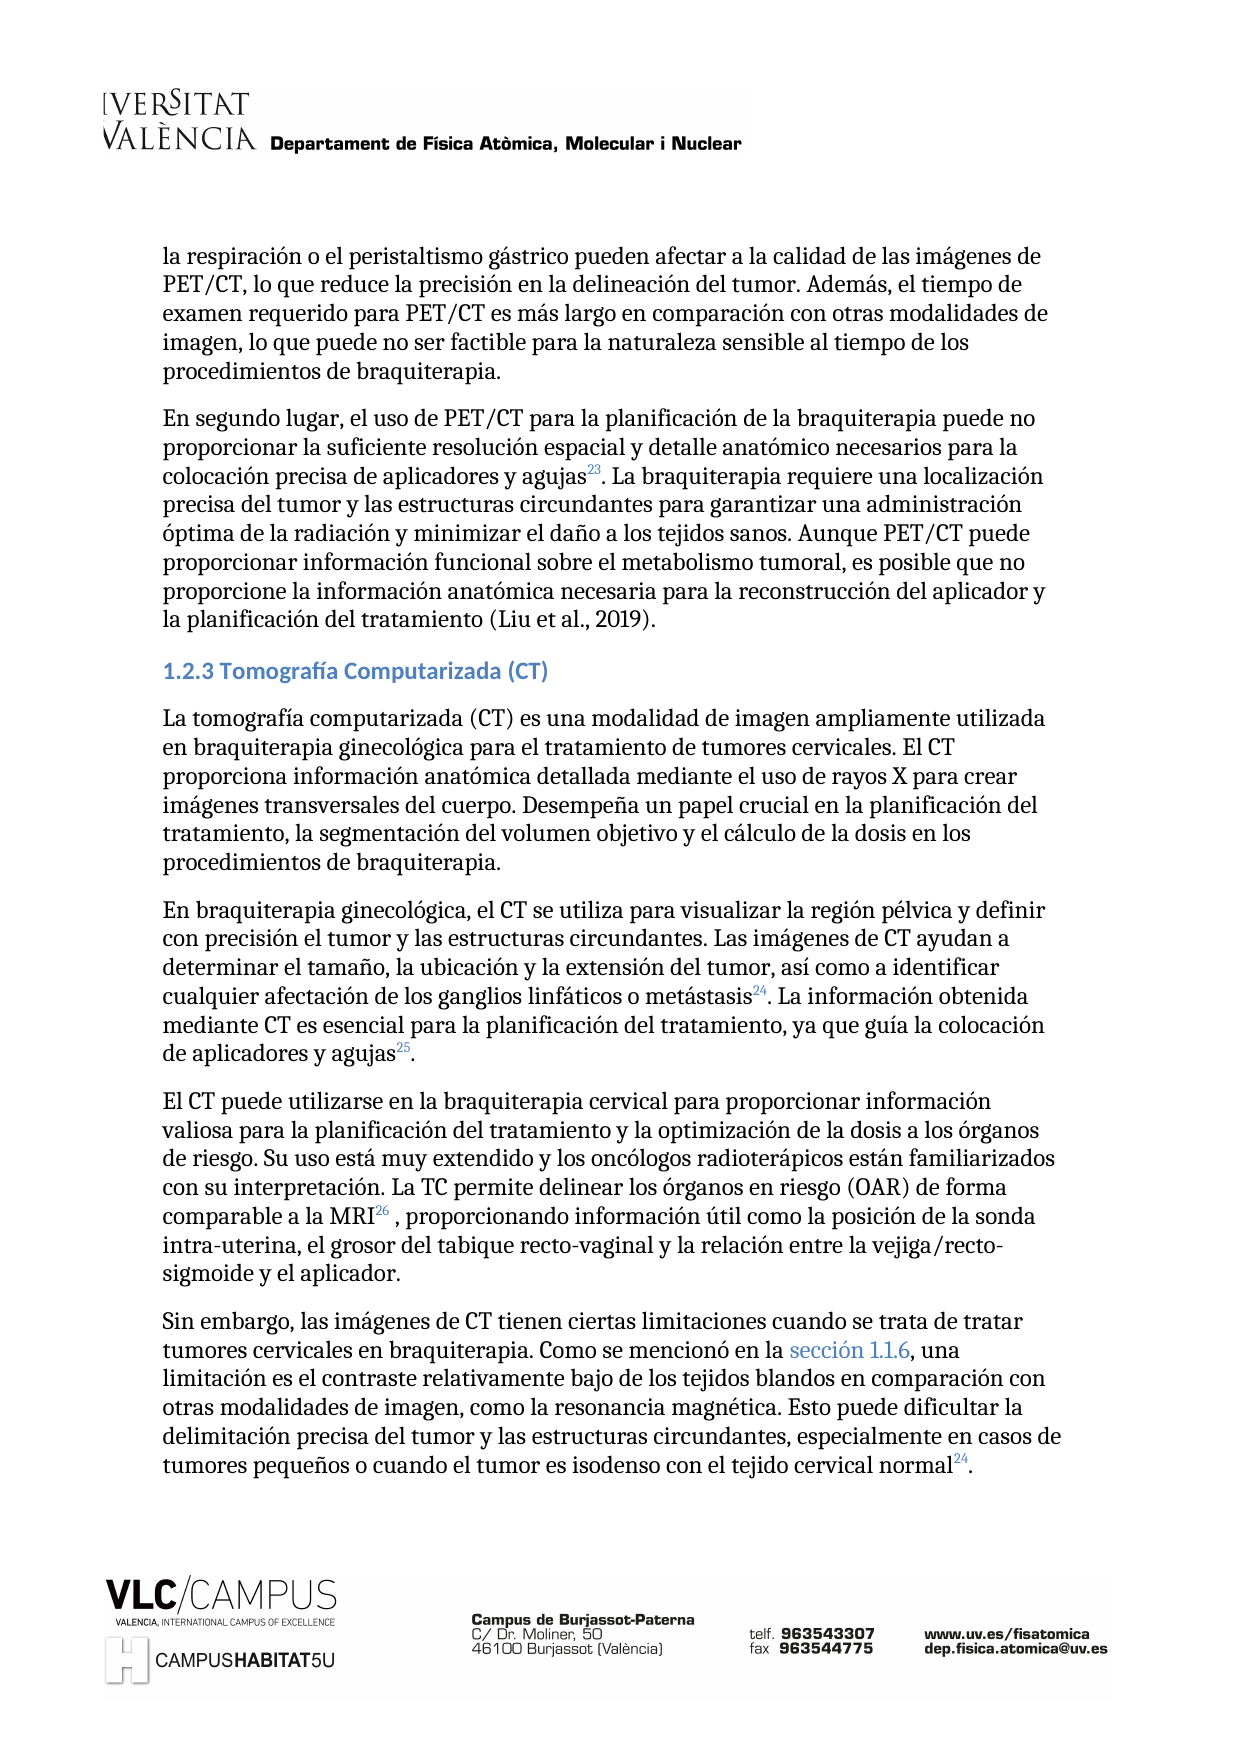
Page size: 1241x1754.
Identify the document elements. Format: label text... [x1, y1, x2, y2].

picture [103, 87, 748, 156]
subtitle 1.2.3 Tomografía Computarizada (CT) [162, 655, 1063, 686]
text El CT puede utilizarse en la braquiterapia cervical para proporcionar información valiosa para la planificación del tratamiento y la optimización de la dosis a los órganos de riesgo. Su uso está muy extendido y los oncólogos radioterápicos están familiarizados con su interpretación. La TC permite delinear los órganos en riesgo (OAR) de forma comparable a la MRI26 , proporcionando información útil como la posición de la sonda intra-uterina, el grosor del tabique recto-vaginal y la relación entre la vejiga/recto-sigmoide y el aplicador. [162, 1087, 1063, 1288]
text En braquiterapia ginecológica, el CT se utiliza para visualizar la región pélvica y definir con precisión el tumor y las estructuras circundantes. Las imágenes de CT ayudan a determinar el tamaño, la ubicación y la extensión del tumor, así como a identificar cualquier afectación de los ganglios linfáticos o metástasis24. La información obtenida mediante CT es esencial para la planificación del tratamiento, ya que guía la colocación de aplicadores y agujas25. [162, 896, 1063, 1068]
text Sin embargo, las imágenes de CT tienen ciertas limitaciones cuando se trata de tratar tumores cervicales en braquiterapia. Como se mencionó en la sección 1.1.6, una limitación es el contraste relativamente bajo de los tejidos blandos en comparación con otras modalidades de imagen, como la resonancia magnética. Esto puede dificultar la delimitación precisa del tumor y las estructuras circundantes, especialmente en casos de tumores pequeños o cuando el tumor es isodenso con el tejido cervical normal24. [162, 1307, 1063, 1479]
text En segundo lugar, el uso de PET/CT para la planificación de la braquiterapia puede no proporcionar la suficiente resolución espacial y detalle anatómico necesarios para la colocación precisa de aplicadores y agujas23. La braquiterapia requiere una localización precisa del tumor y las estructuras circundantes para garantizar una administración óptima de la radiación y minimizar el daño a los tejidos sanos. Aunque PET/CT puede proporcionar información funcional sobre el metabolismo tumoral, es posible que no proporcione la información anatómica necesaria para la reconstrucción del aplicador y la planificación del tratamiento (Liu et al., 2019). [162, 404, 1063, 634]
picture [103, 1575, 1113, 1701]
text La tomografía computarizada (CT) es una modalidad de imagen ampliamente utilizada en braquiterapia ginecológica para el tratamiento de tumores cervicales. El CT proporciona información anatómica detallada mediante el uso de rayos X para crear imágenes transversales del cuerpo. Desempeña un papel crucial en la planificación del tratamiento, la segmentación del volumen objetivo y el cálculo de la dosis en los procedimientos de braquiterapia. [162, 704, 1063, 877]
